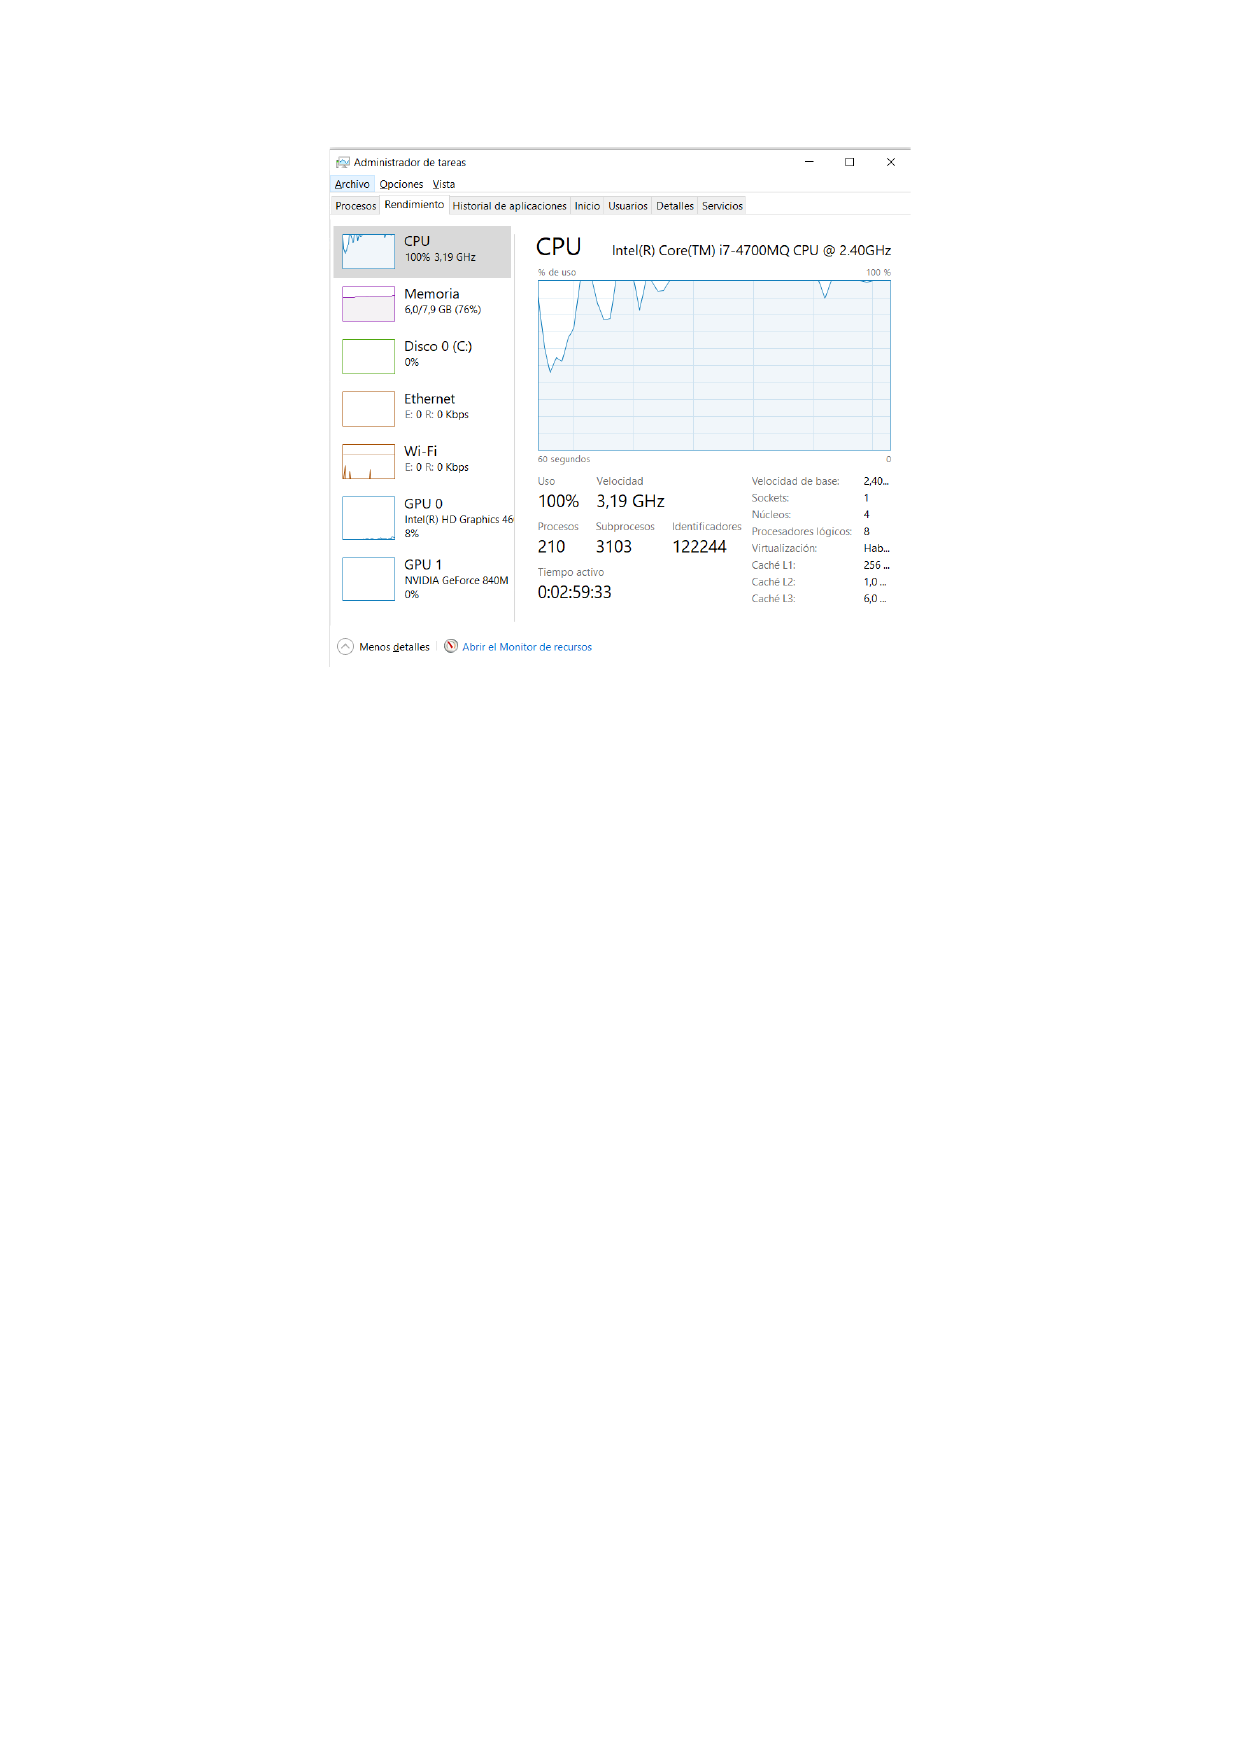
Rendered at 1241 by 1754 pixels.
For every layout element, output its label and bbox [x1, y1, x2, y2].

picture [329, 147, 911, 667]
